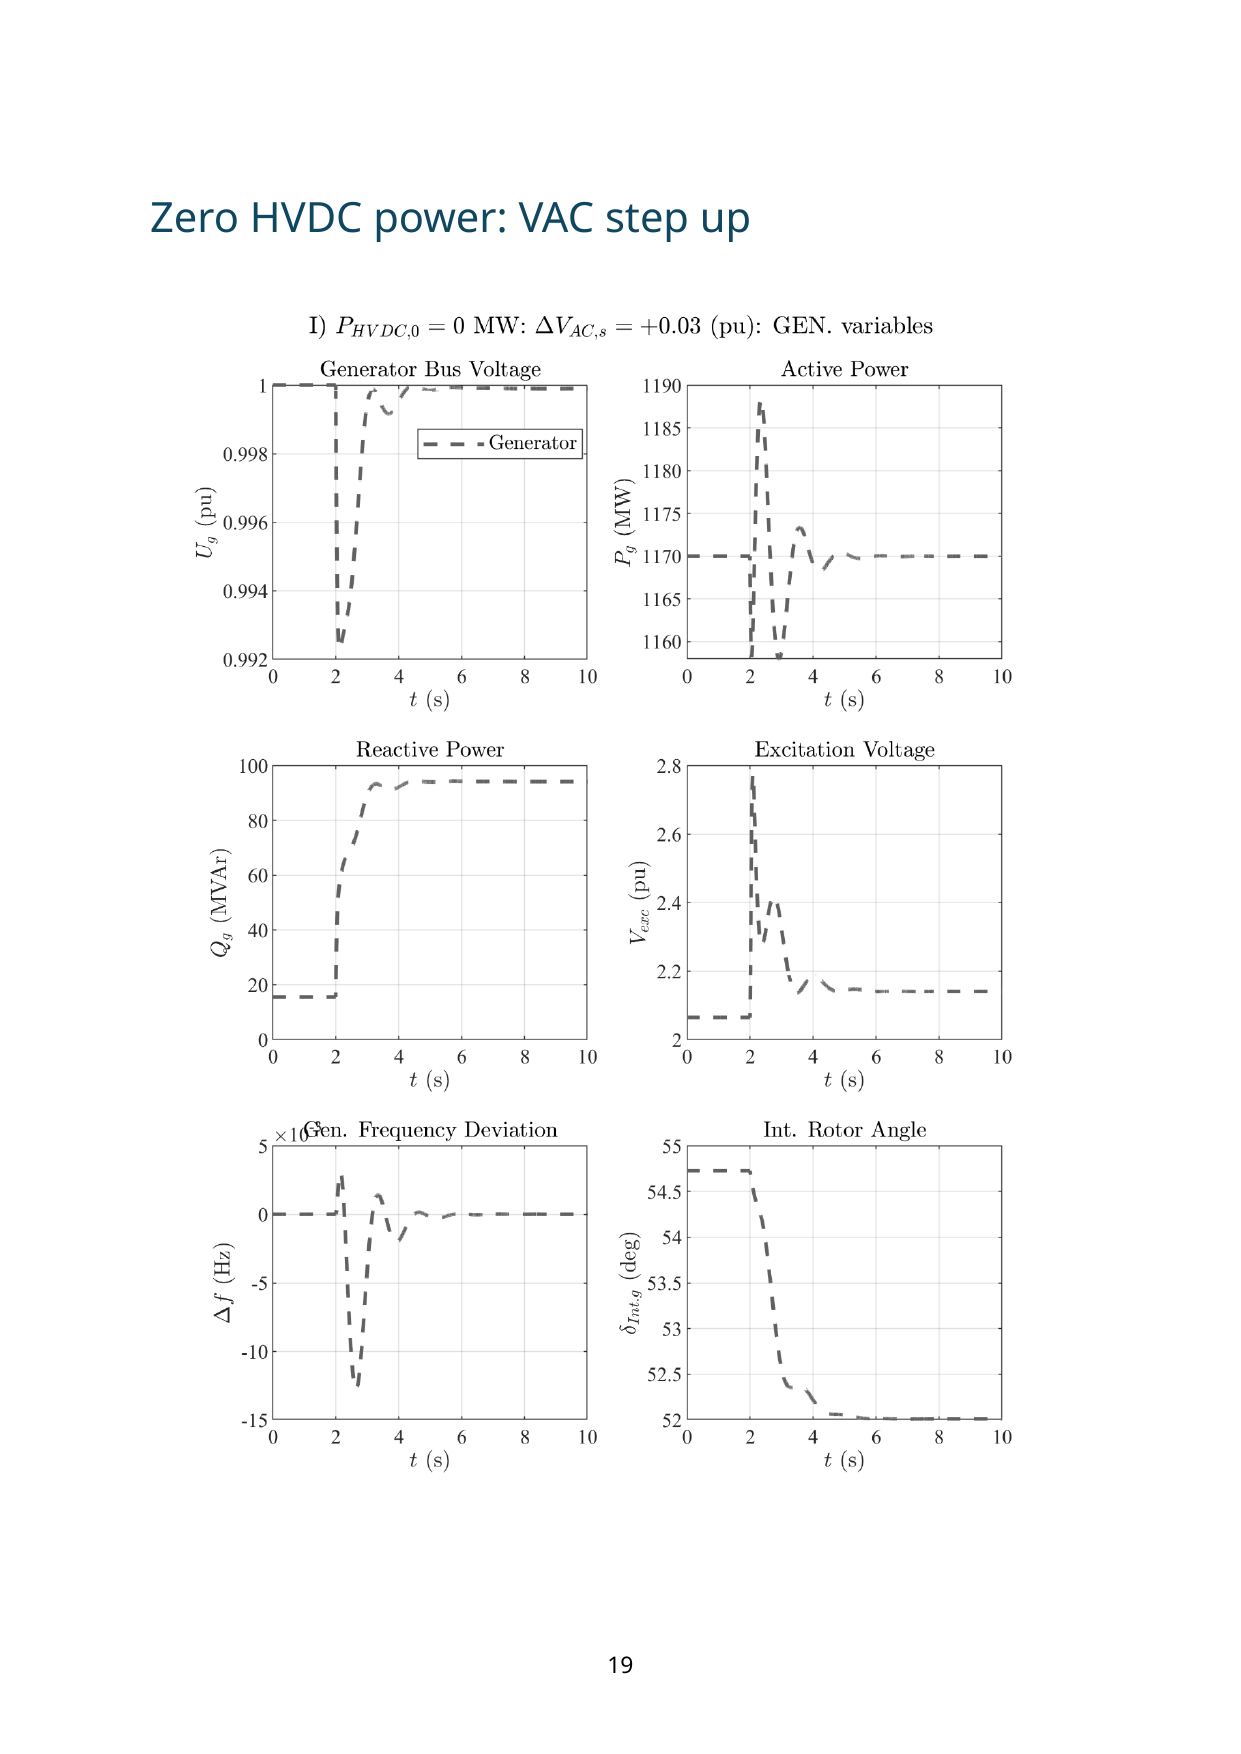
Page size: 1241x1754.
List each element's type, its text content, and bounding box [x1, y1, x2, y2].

subtitle Zero HVDC power: VAC step up [150, 187, 1090, 244]
picture [150, 257, 1091, 1559]
